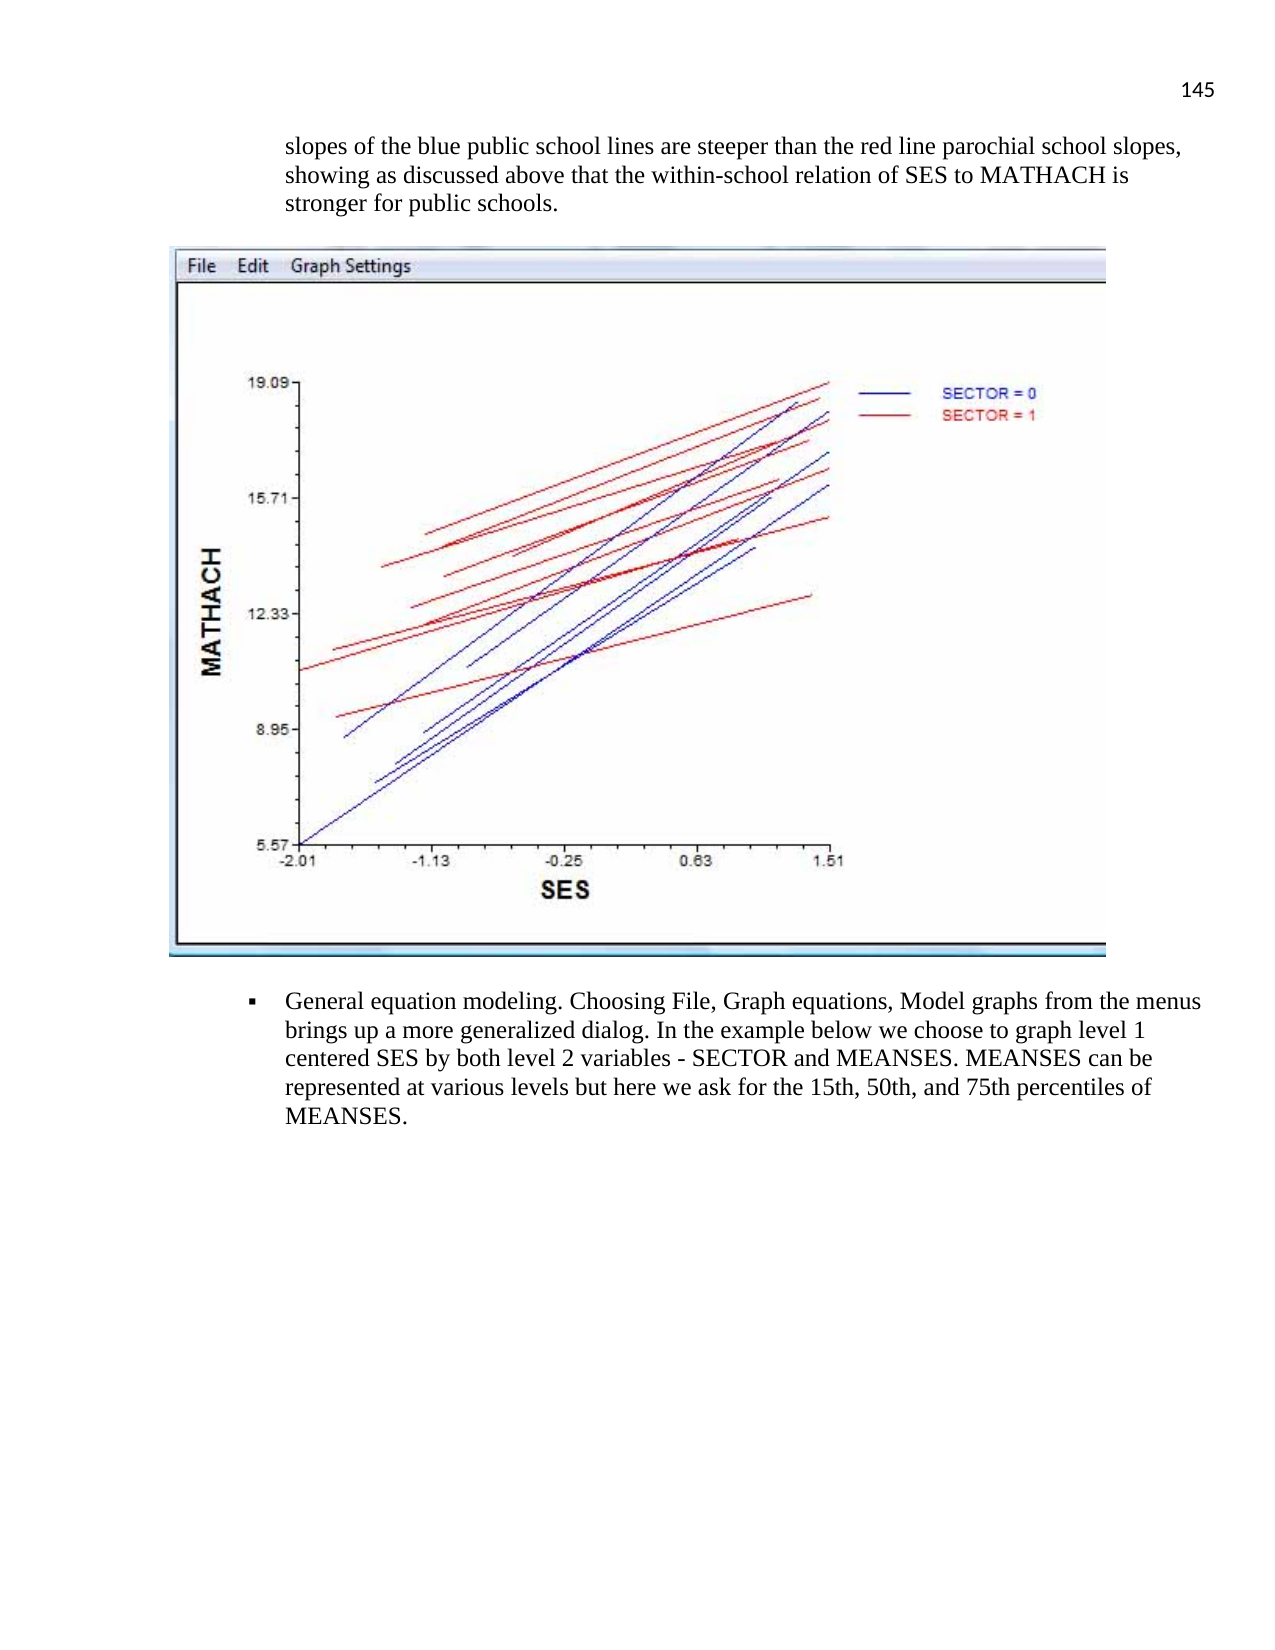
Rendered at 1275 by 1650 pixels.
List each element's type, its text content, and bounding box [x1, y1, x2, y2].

list General equation modeling. Choosing File, Graph equations, Model graphs from the menus brings up a more generalized dialog. In the example below we choose to graph level 1 centered SES by both level 2 variables - SECTOR and MEANSES. MEANSES can be represented at various levels but here we ask for the 15th, 50th, and 75th percentiles of MEANSES. [247, 986, 1215, 1130]
picture [169, 246, 1106, 957]
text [285, 131, 1215, 217]
